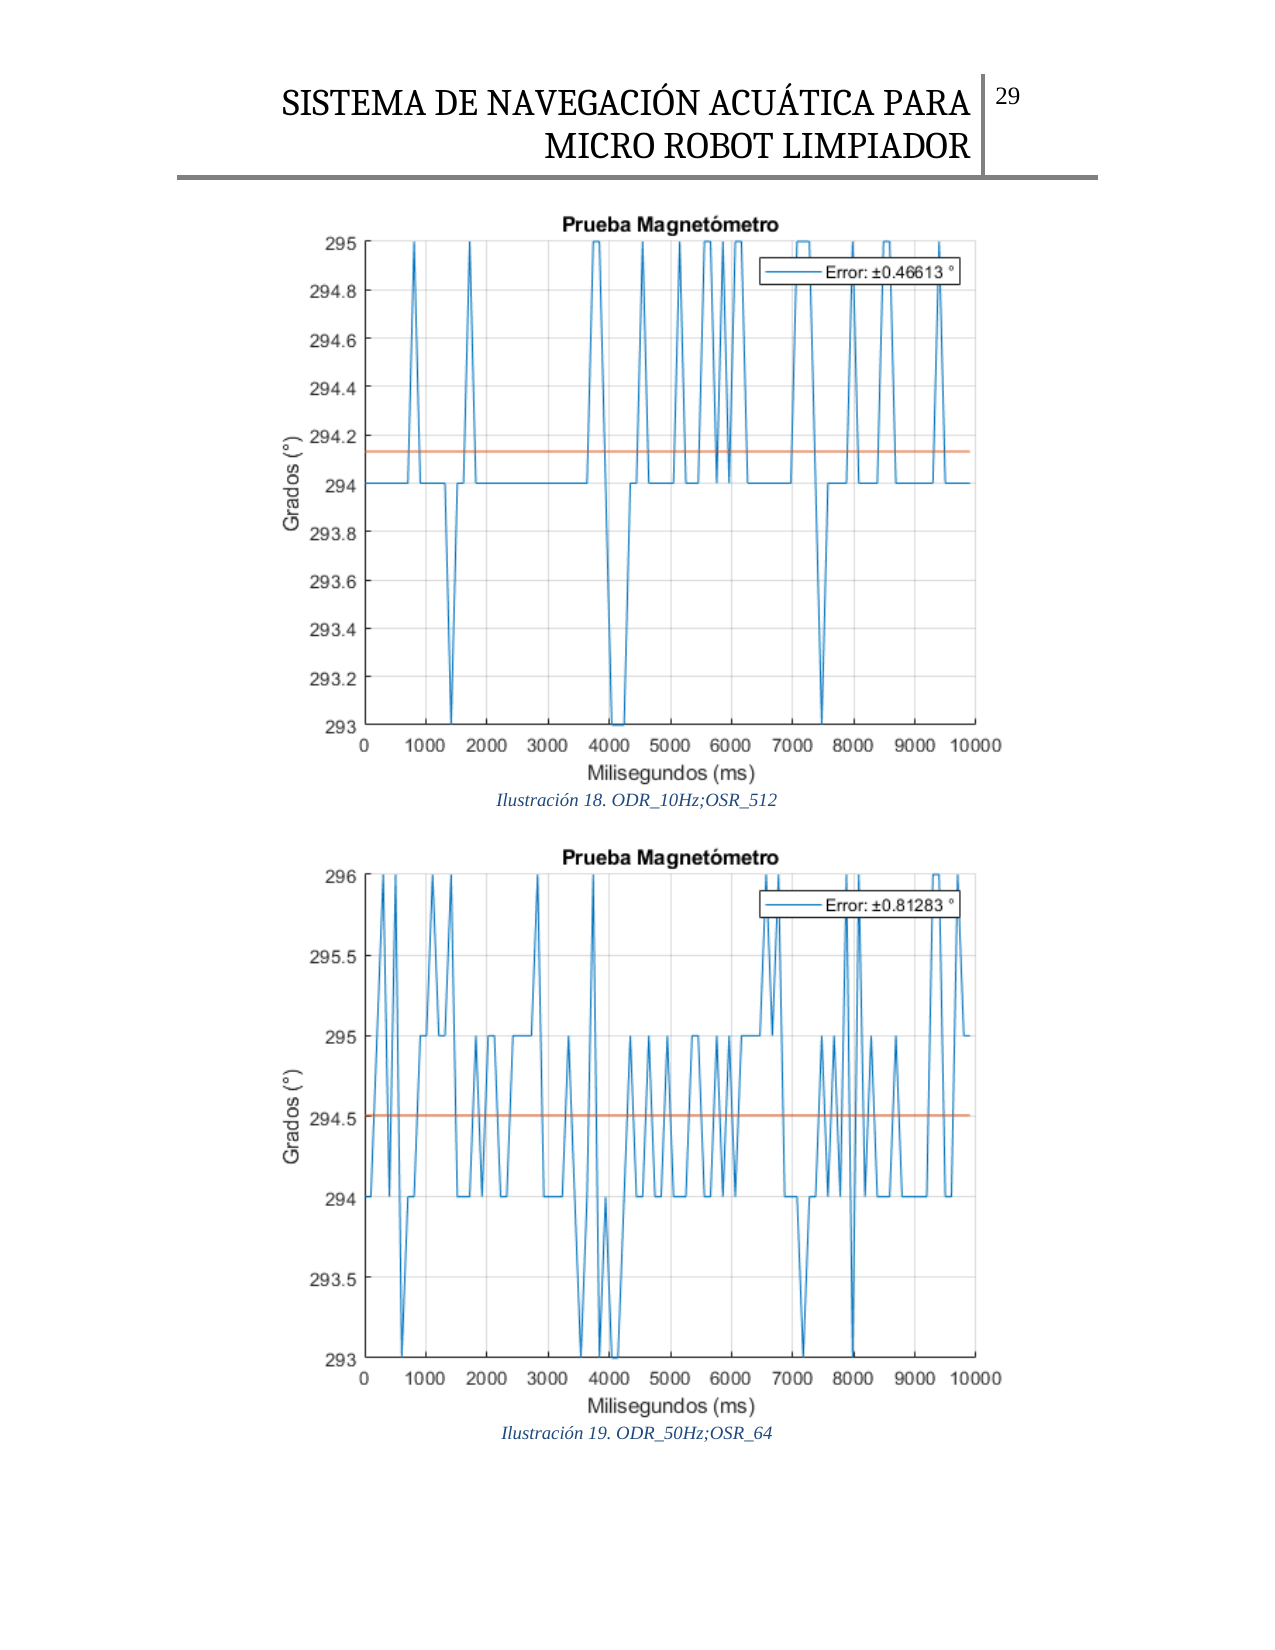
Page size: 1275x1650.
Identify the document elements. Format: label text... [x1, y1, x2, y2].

text Ilustración 18. ODR_10Hz;OSR_512 [177, 789, 1098, 811]
picture [262, 198, 1050, 790]
picture [262, 831, 1050, 1423]
text Ilustración 19. ODR_50Hz;OSR_64 [177, 1422, 1098, 1444]
